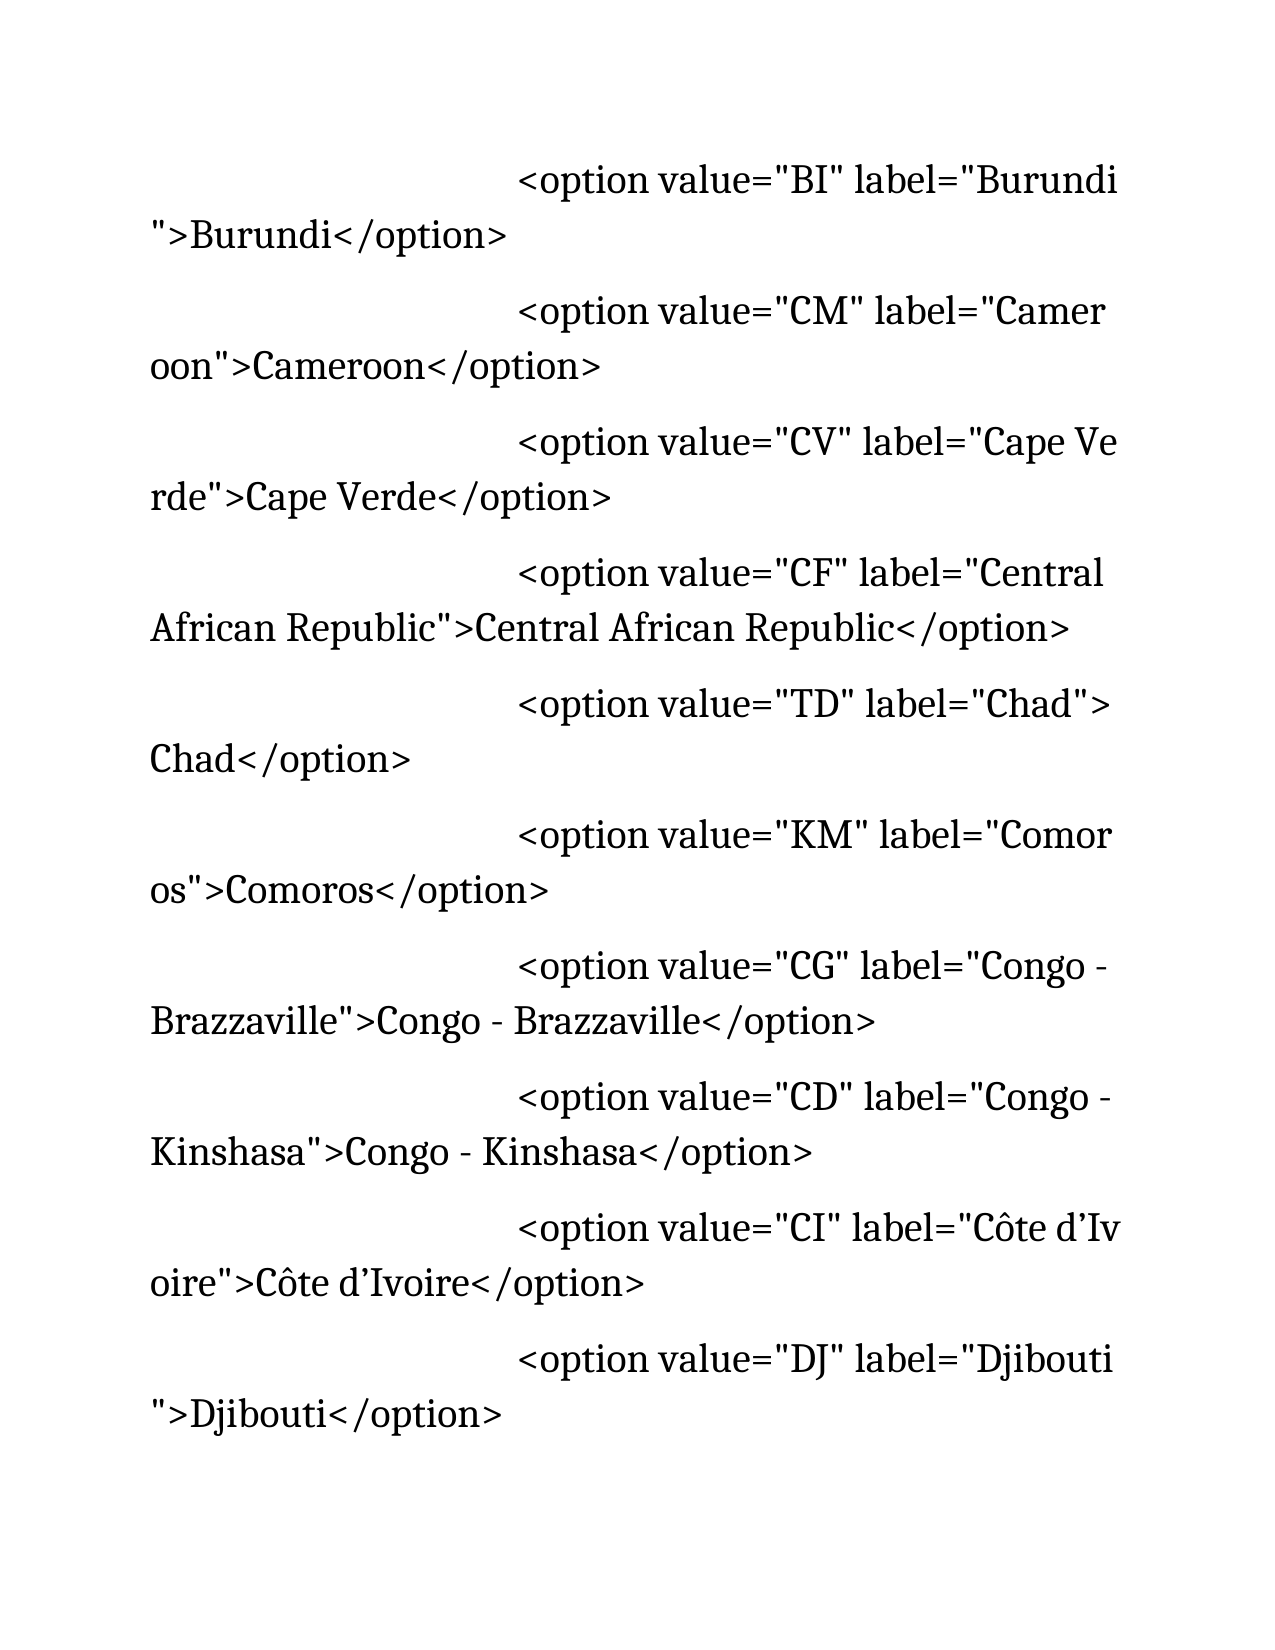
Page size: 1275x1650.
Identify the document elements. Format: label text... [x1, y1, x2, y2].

text <option value="BI" label="Burundi">Burundi</option> [150, 156, 1125, 259]
text <option value="CV" label="Cape Verde">Cape Verde</option> [150, 418, 1125, 521]
text <option value="CM" label="Cameroon">Cameroon</option> [150, 287, 1125, 390]
text <option value="KM" label="Comoros">Comoros</option> [150, 811, 1125, 914]
text <option value="TD" label="Chad">Chad</option> [150, 680, 1125, 783]
text <option value="CD" label="Congo - Kinshasa">Congo - Kinshasa</option> [150, 1073, 1125, 1176]
text <option value="CG" label="Congo - Brazzaville">Congo - Brazzaville</option> [150, 942, 1125, 1045]
text <option value="CI" label="Côte d’Ivoire">Côte d’Ivoire</option> [150, 1204, 1125, 1307]
text <option value="DJ" label="Djibouti">Djibouti</option> [150, 1335, 1125, 1438]
text <option value="CF" label="Central African Republic">Central African Republic</option> [150, 549, 1125, 652]
